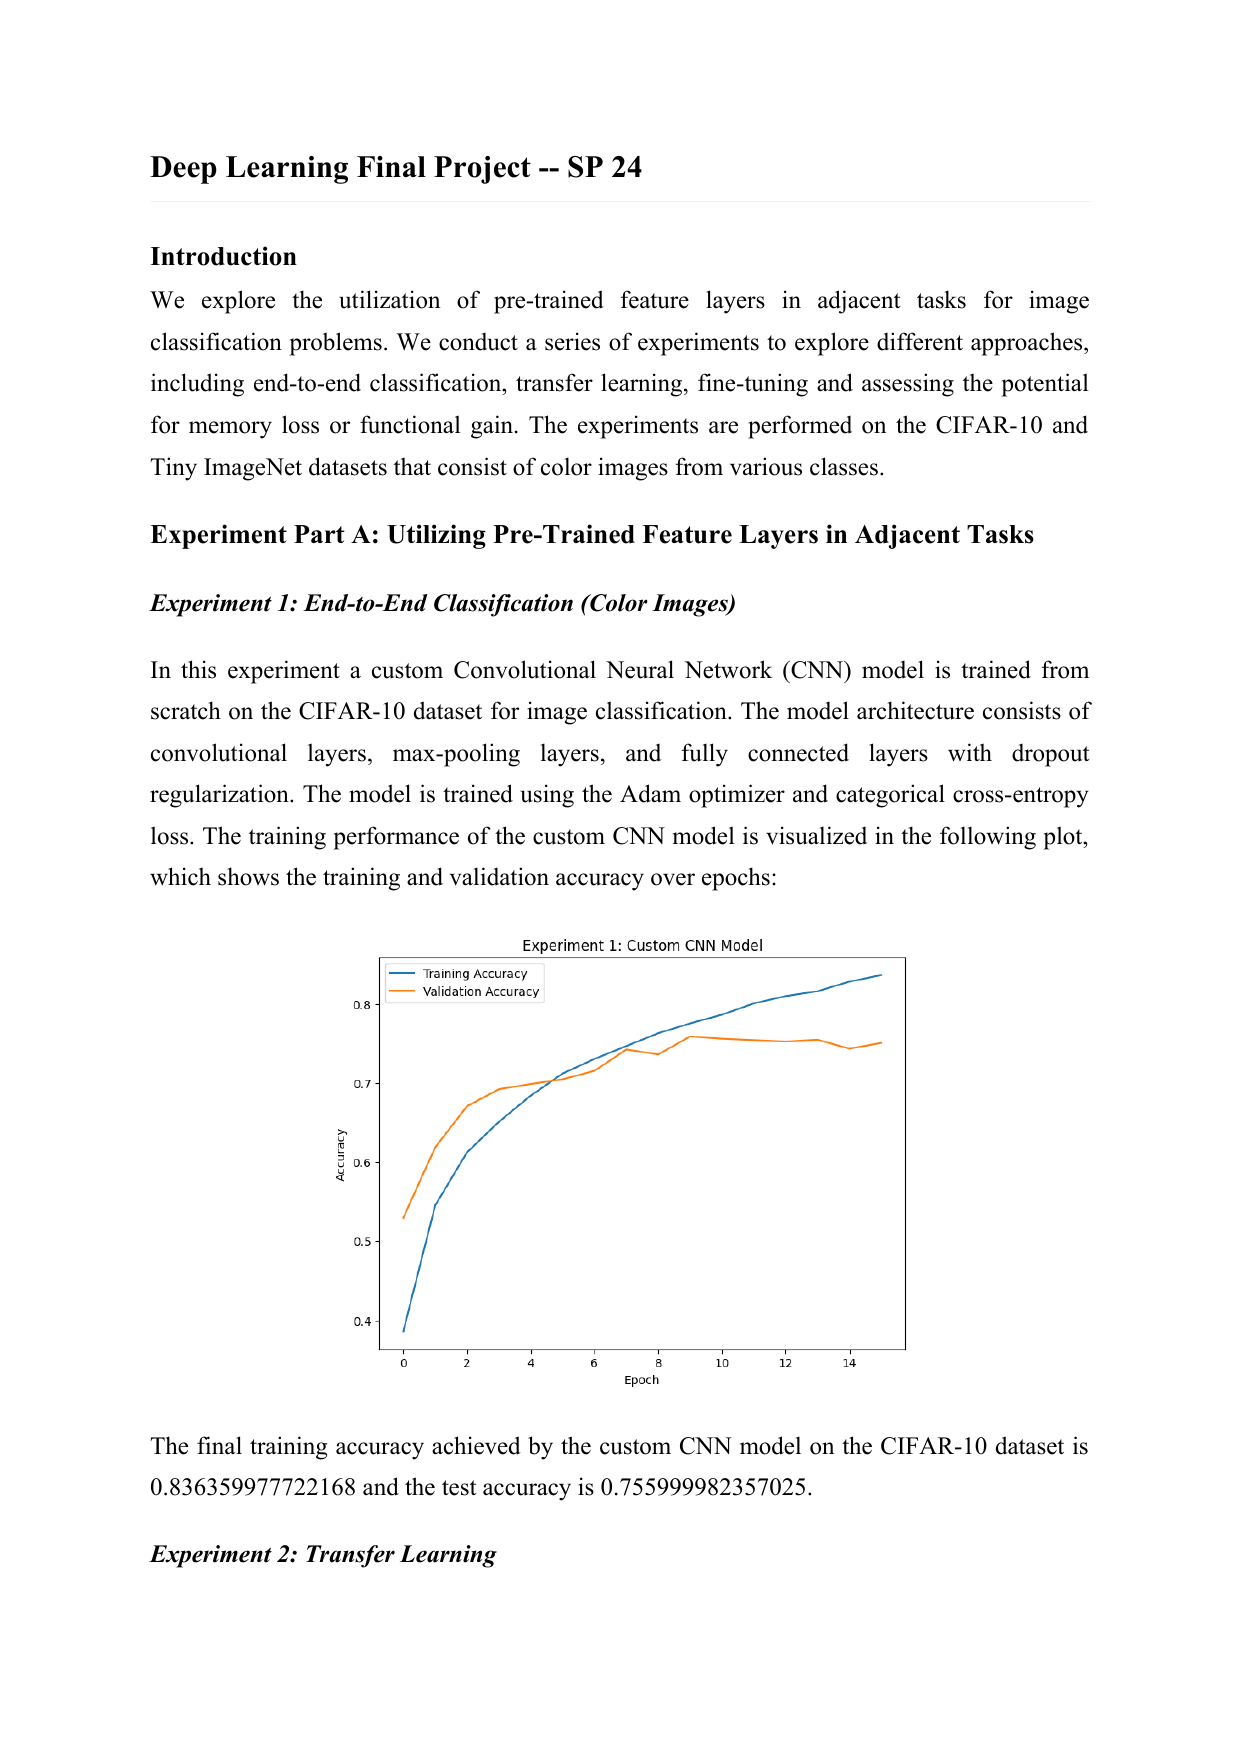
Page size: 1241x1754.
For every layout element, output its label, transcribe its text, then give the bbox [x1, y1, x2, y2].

picture [327, 930, 913, 1394]
text In this experiment a custom Convolutional Neural Network (CNN) model is trained from scratch on the CIFAR-10 dataset for image classification. The model architecture consists of convolutional layers, max-pooling layers, and fully connected layers with dropout regularization. The model is trained using the Adam optimizer and categorical cross-entropy loss. The training performance of the custom CNN model is visualized in the following plot, which shows the training and validation accuracy over epochs: [150, 656, 1090, 891]
text Experiment 2: Transfer Learning [150, 1540, 1090, 1568]
text Introduction [150, 241, 1090, 271]
text We explore the utilization of pre-trained feature layers in adjacent tasks for image classification problems. We conduct a series of experiments to explore different approaches, including end-to-end classification, transfer learning, fine-tuning and assessing the potential for memory loss or functional gain. The experiments are performed on the CIFAR-10 and Tiny ImageNet datasets that consist of color images from various classes. [150, 286, 1090, 480]
text Experiment Part A: Utilizing Pre-Trained Feature Layers in Adjacent Tasks [150, 519, 1090, 549]
text The final training accuracy achieved by the custom CNN model on the CIFAR-10 dataset is 0.836359977722168 and the test accuracy is 0.755999982357025. [150, 1432, 1090, 1501]
text Experiment 1: End-to-End Classification (Color Images) [150, 589, 1090, 617]
text Deep Learning Final Project -- SP 24 [150, 150, 1090, 184]
